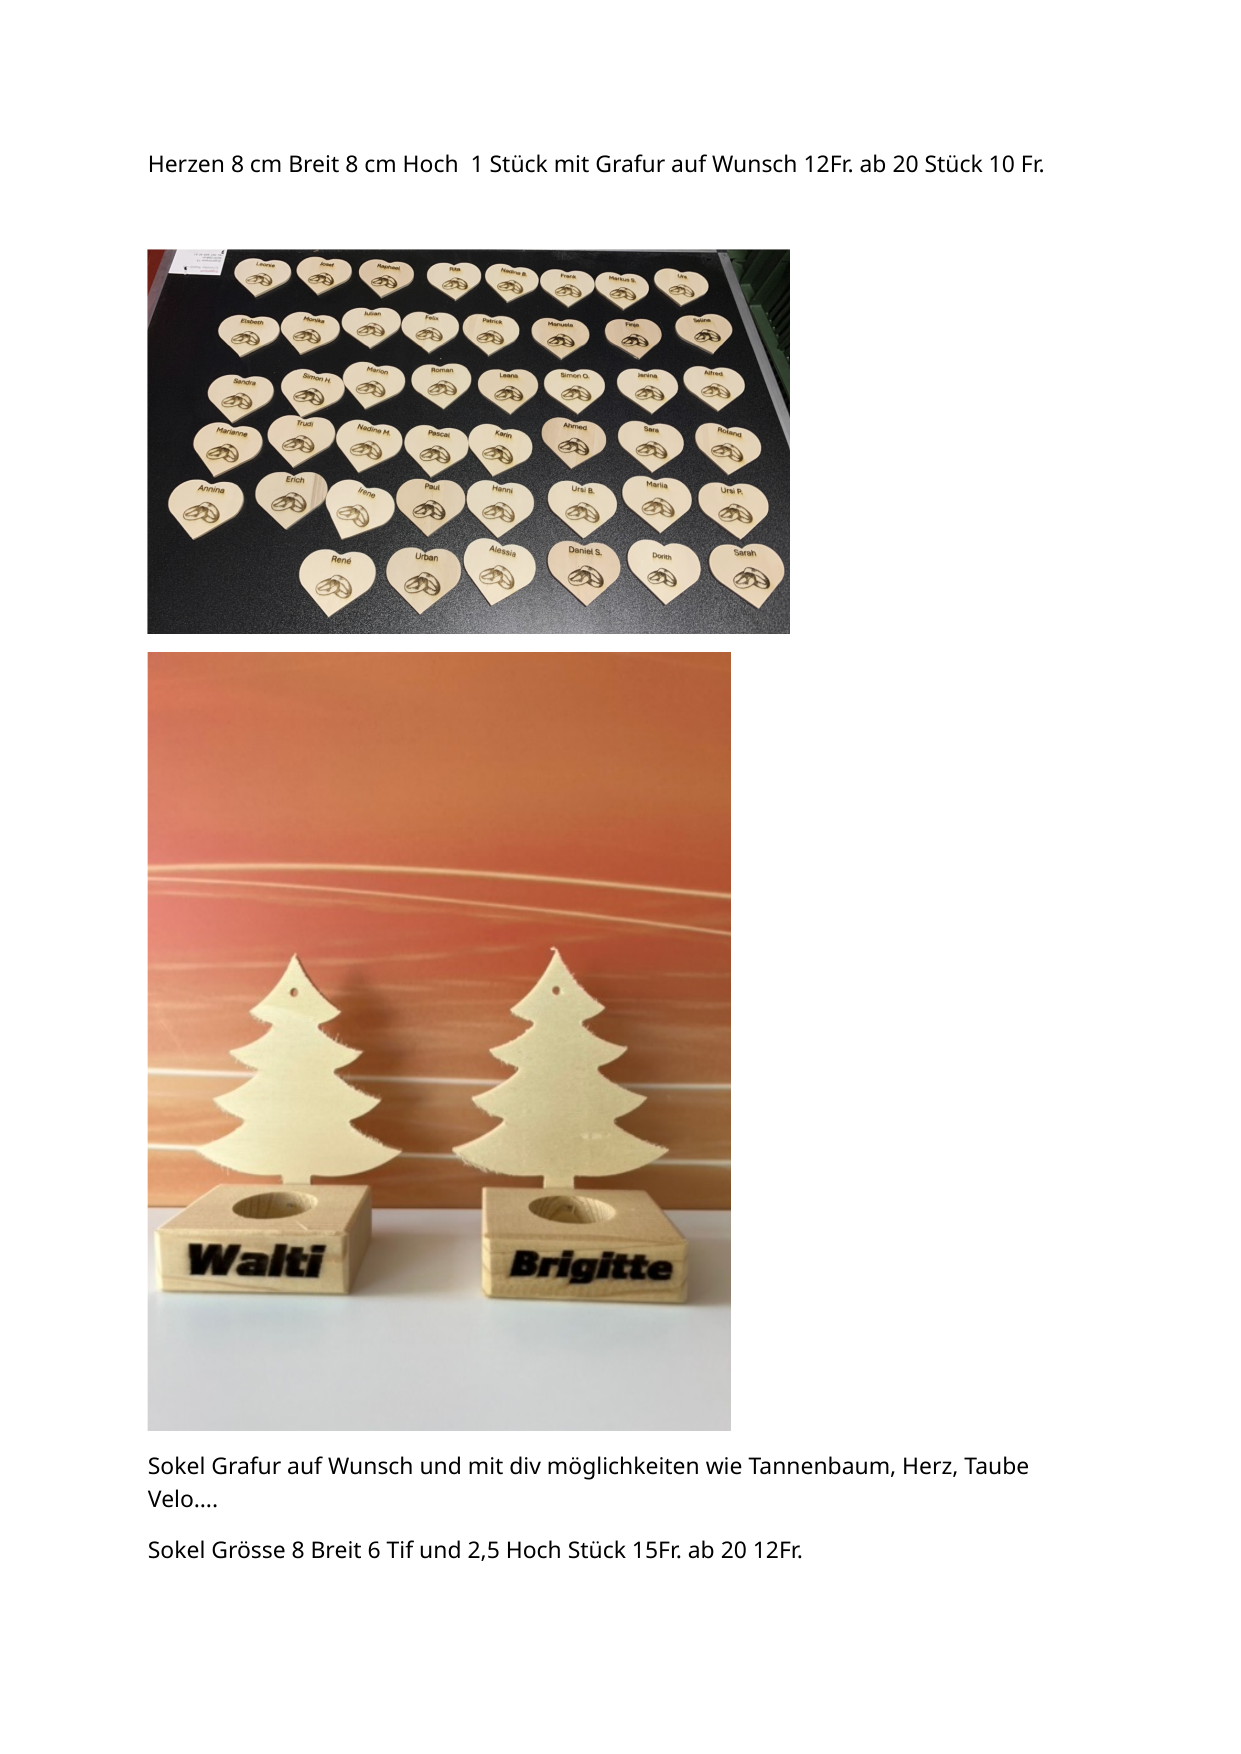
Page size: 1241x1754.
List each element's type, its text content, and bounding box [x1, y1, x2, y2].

text Sokel Grösse 8 Breit 6 Tif und 2,5 Hoch Stück 15Fr. ab 20 12Fr. [148, 1534, 1093, 1565]
text Herzen 8 cm Breit 8 cm Hoch 1 Stück mit Grafur auf Wunsch 12Fr. ab 20 Stück 10 Fr. [148, 148, 1093, 179]
text Sokel Grafur auf Wunsch und mit div möglichkeiten wie Tannenbaum, Herz, Taube Velo…. [148, 1450, 1093, 1515]
picture [147, 652, 731, 1431]
picture [148, 250, 789, 634]
